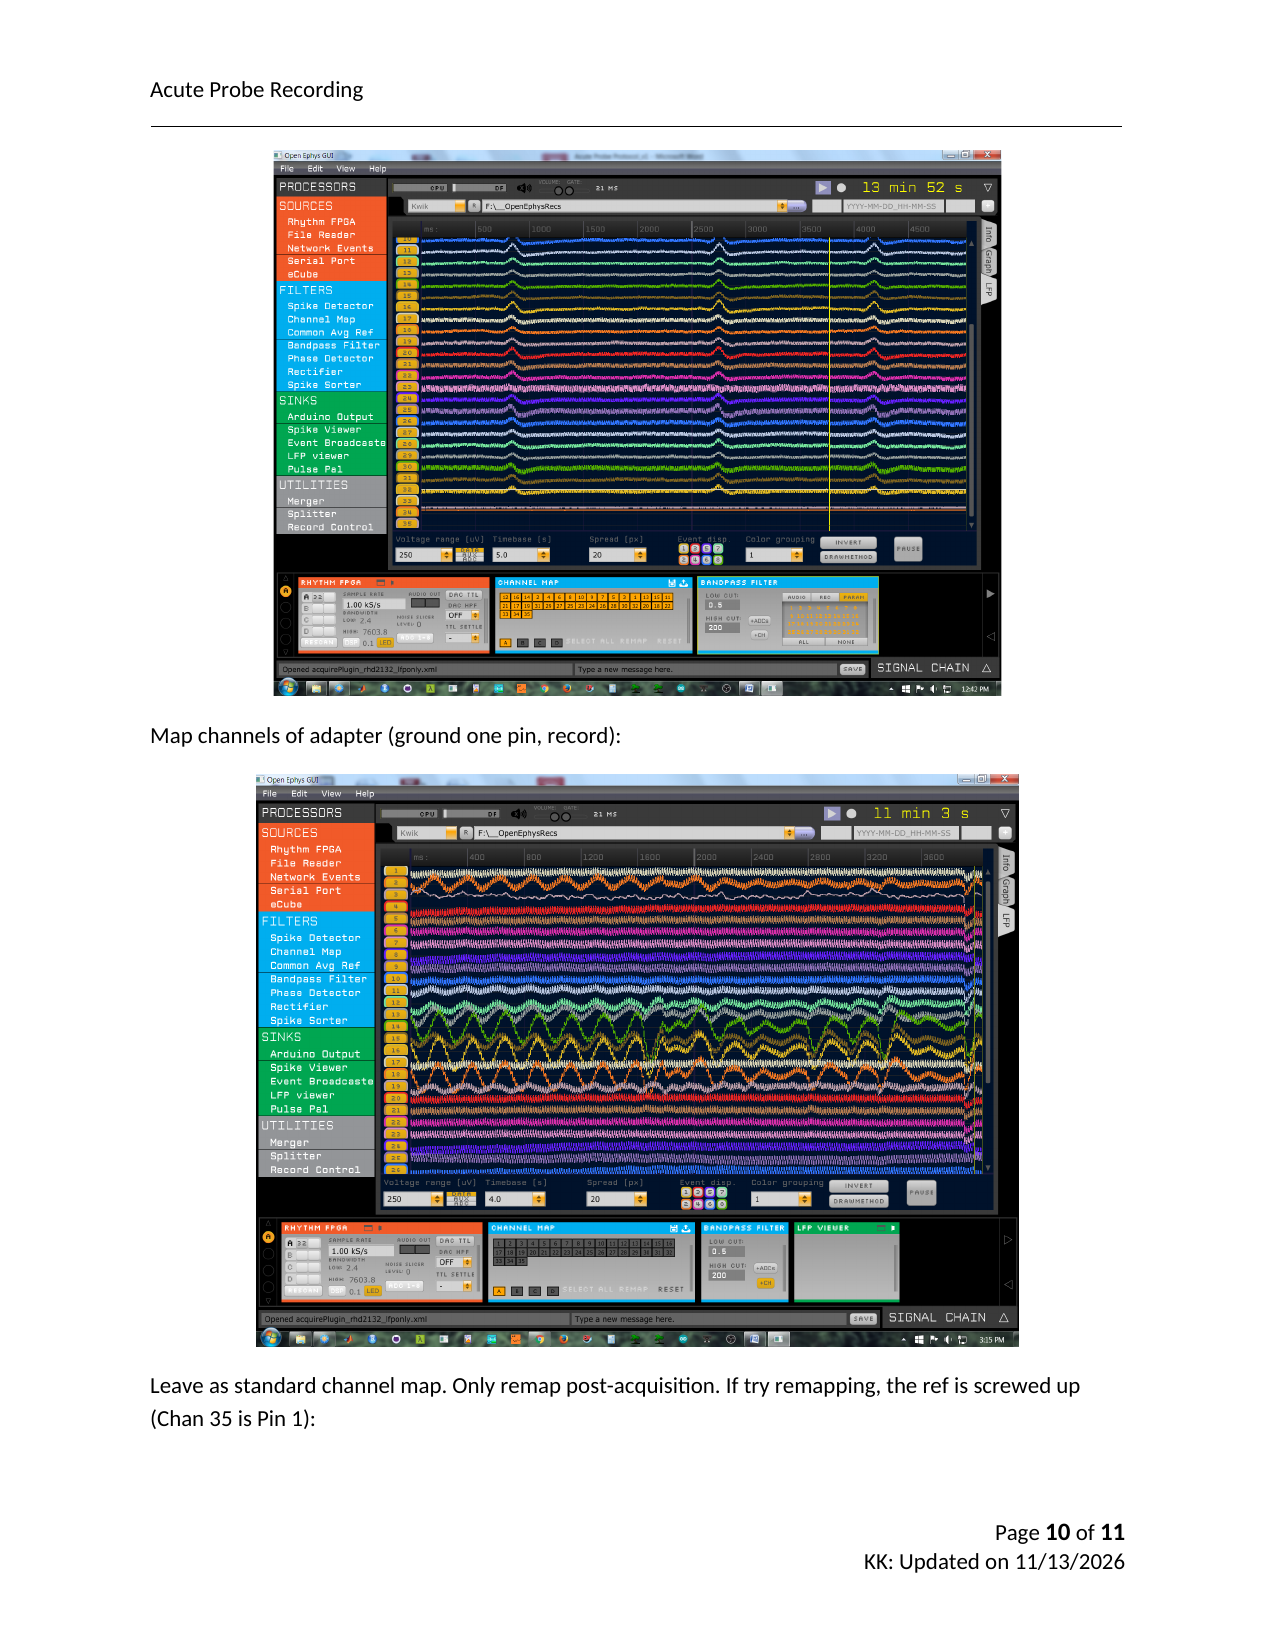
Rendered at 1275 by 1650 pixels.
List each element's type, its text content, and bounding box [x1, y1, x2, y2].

text Leave as standard channel map. Only remap post-acquisition. If try remapping, the ref is screwed up (Chan 35 is Pin 1): [150, 1371, 1125, 1432]
text Map channels of adapter (ground one pin, record): [150, 721, 1125, 749]
picture [273, 150, 1002, 696]
picture [256, 774, 1019, 1347]
